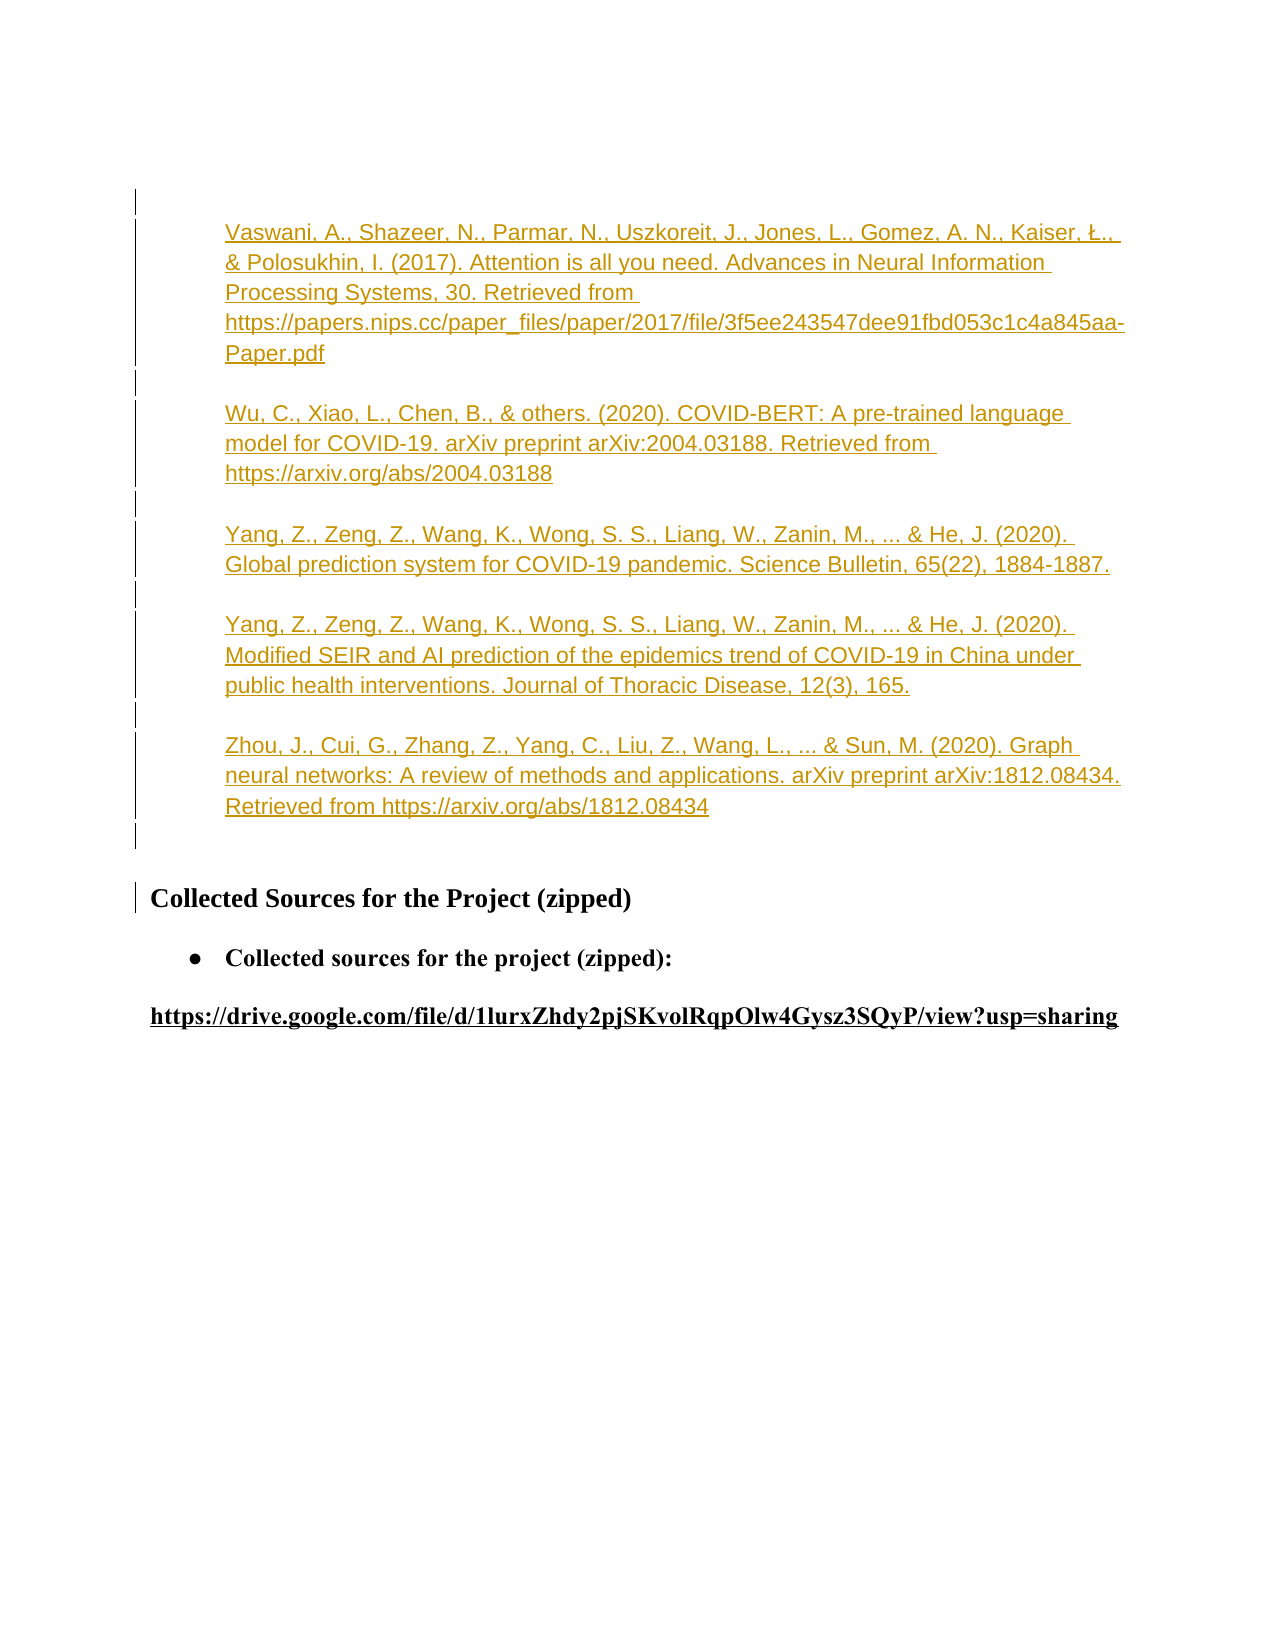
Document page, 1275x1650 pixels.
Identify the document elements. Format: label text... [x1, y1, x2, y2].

list Collected sources for the project (zipped): [187, 943, 1125, 972]
text https://drive.google.com/file/d/1lurxZhdy2pjSKvolRqpOlw4Gysz3SQyP/view?usp=sharing [150, 1001, 1125, 1030]
subtitle Collected Sources for the Project (zipped) [150, 882, 1125, 913]
